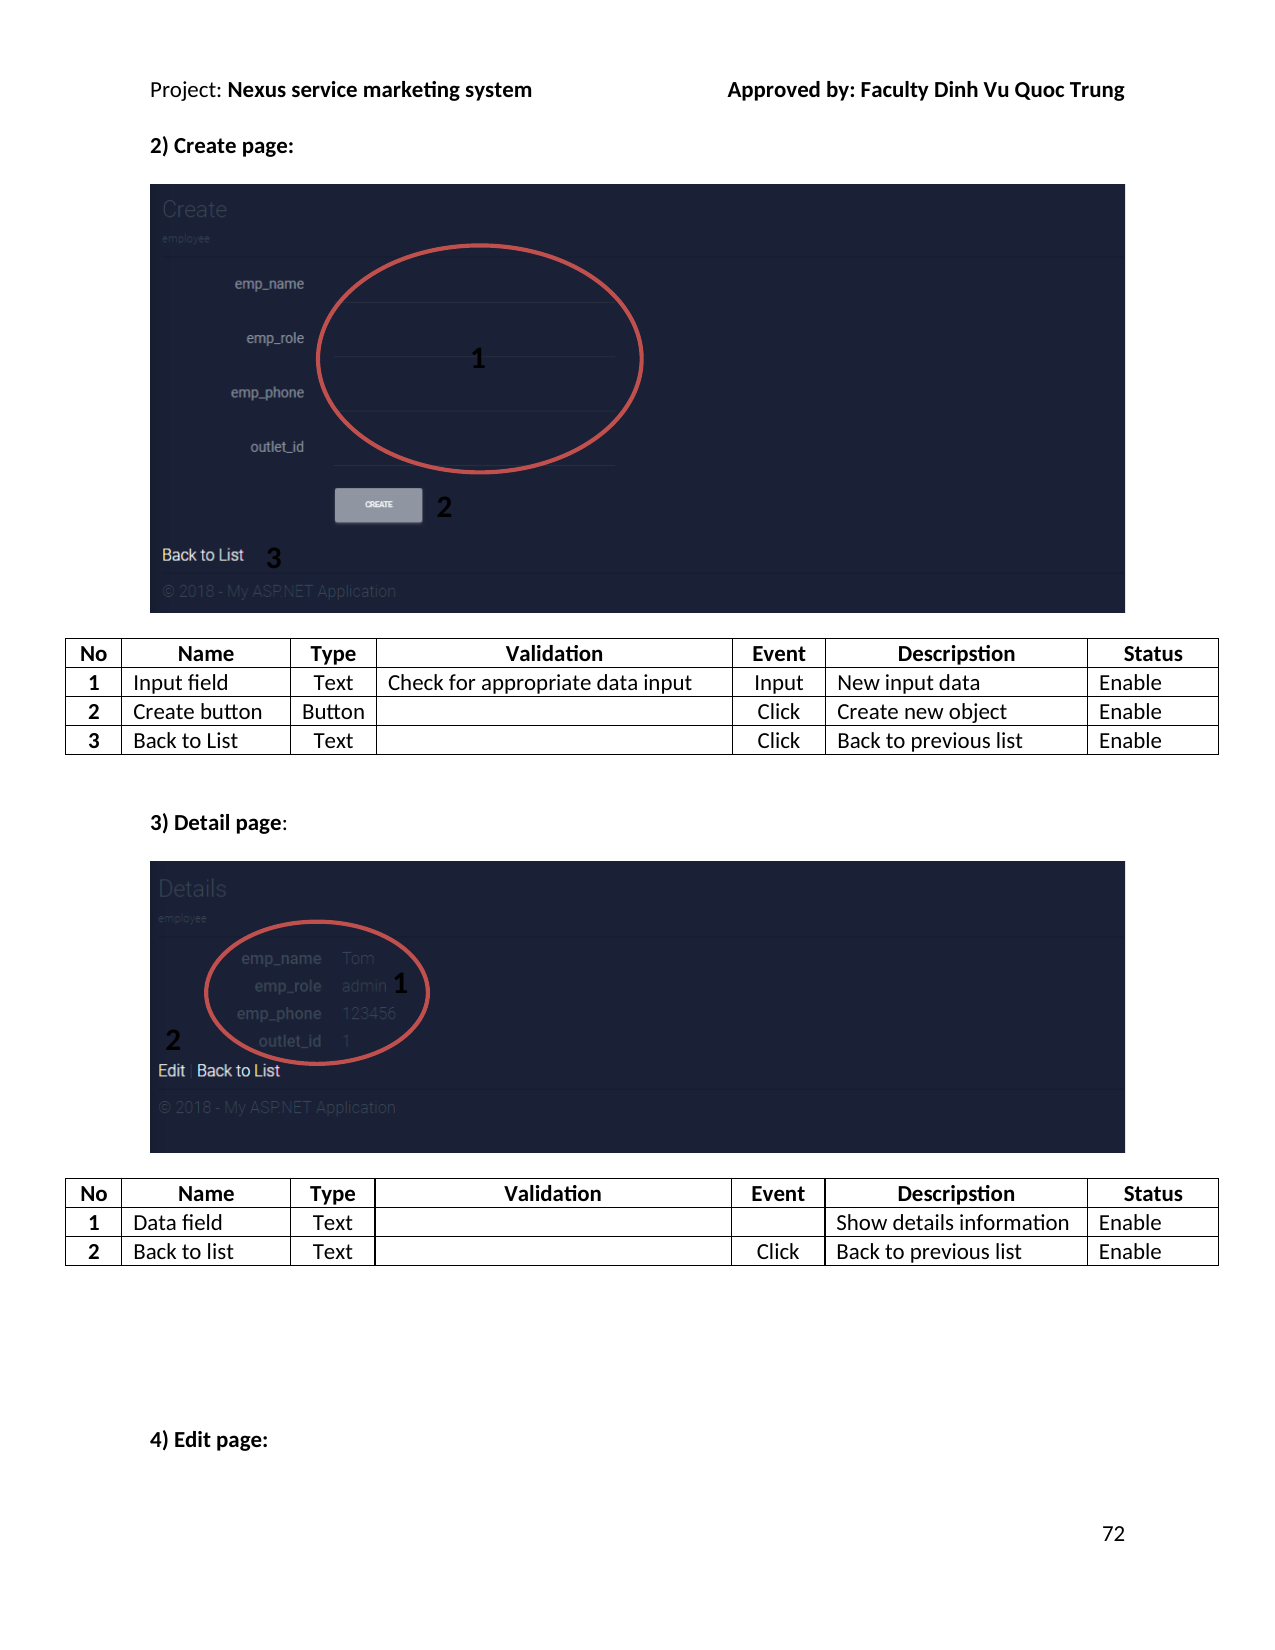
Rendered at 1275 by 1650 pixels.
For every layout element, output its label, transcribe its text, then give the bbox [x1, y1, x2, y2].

table_cell [732, 1208, 824, 1236]
table_header No [66, 639, 121, 667]
table_cell 2 [66, 697, 121, 725]
text 2) Create page: [150, 131, 1125, 159]
table_cell Back to previous list [826, 726, 1087, 754]
text 3) Detail page: [150, 808, 1125, 836]
table_cell [376, 1208, 731, 1236]
table_cell 2 [66, 1237, 121, 1265]
table_cell Enable [1088, 1237, 1218, 1265]
table_cell Create button [122, 697, 290, 725]
picture [150, 861, 1125, 1153]
table_cell Text [291, 668, 376, 696]
table_cell 1 [66, 1208, 121, 1236]
text 4) Edit page: [150, 1425, 1125, 1453]
picture [150, 184, 1125, 613]
table_cell Enable [1088, 668, 1218, 696]
table_cell Show details information [826, 1208, 1087, 1236]
table_cell Create new object [826, 697, 1087, 725]
table_cell Click [733, 726, 825, 754]
table_header Event [733, 639, 825, 667]
table_cell Data field [122, 1208, 290, 1236]
table_cell Input [733, 668, 825, 696]
table_cell Click [733, 697, 825, 725]
table_cell Back to List [122, 726, 290, 754]
table_header Status [1088, 639, 1218, 667]
table_cell Check for appropriate data input [377, 668, 732, 696]
table_cell Back to previous list [826, 1237, 1087, 1265]
table_cell Text [291, 1208, 374, 1236]
table_header Name [122, 639, 290, 667]
table_cell Button [291, 697, 376, 725]
table_header Descripstion [826, 639, 1087, 667]
table_header Type [291, 1179, 374, 1207]
table_cell 1 [66, 668, 121, 696]
table_cell Enable [1088, 1208, 1218, 1236]
table_cell Input field [122, 668, 290, 696]
table_cell New input data [826, 668, 1087, 696]
table_header Name [122, 1179, 290, 1207]
table_header Event [732, 1179, 824, 1207]
table_cell Enable [1088, 697, 1218, 725]
table_header Validation [377, 639, 732, 667]
table_header Descripstion [826, 1179, 1087, 1207]
table_header No [66, 1179, 121, 1207]
table_header Status [1088, 1179, 1218, 1207]
table_cell [377, 697, 732, 725]
table_cell Back to list [122, 1237, 290, 1265]
table_header Type [291, 639, 376, 667]
table_cell Click [732, 1237, 824, 1265]
table_cell Enable [1088, 726, 1218, 754]
table_cell 3 [66, 726, 121, 754]
table_cell [377, 726, 732, 754]
table_cell [376, 1237, 731, 1265]
table_header Validation [376, 1179, 731, 1207]
table_cell Text [291, 1237, 374, 1265]
table_cell Text [291, 726, 376, 754]
